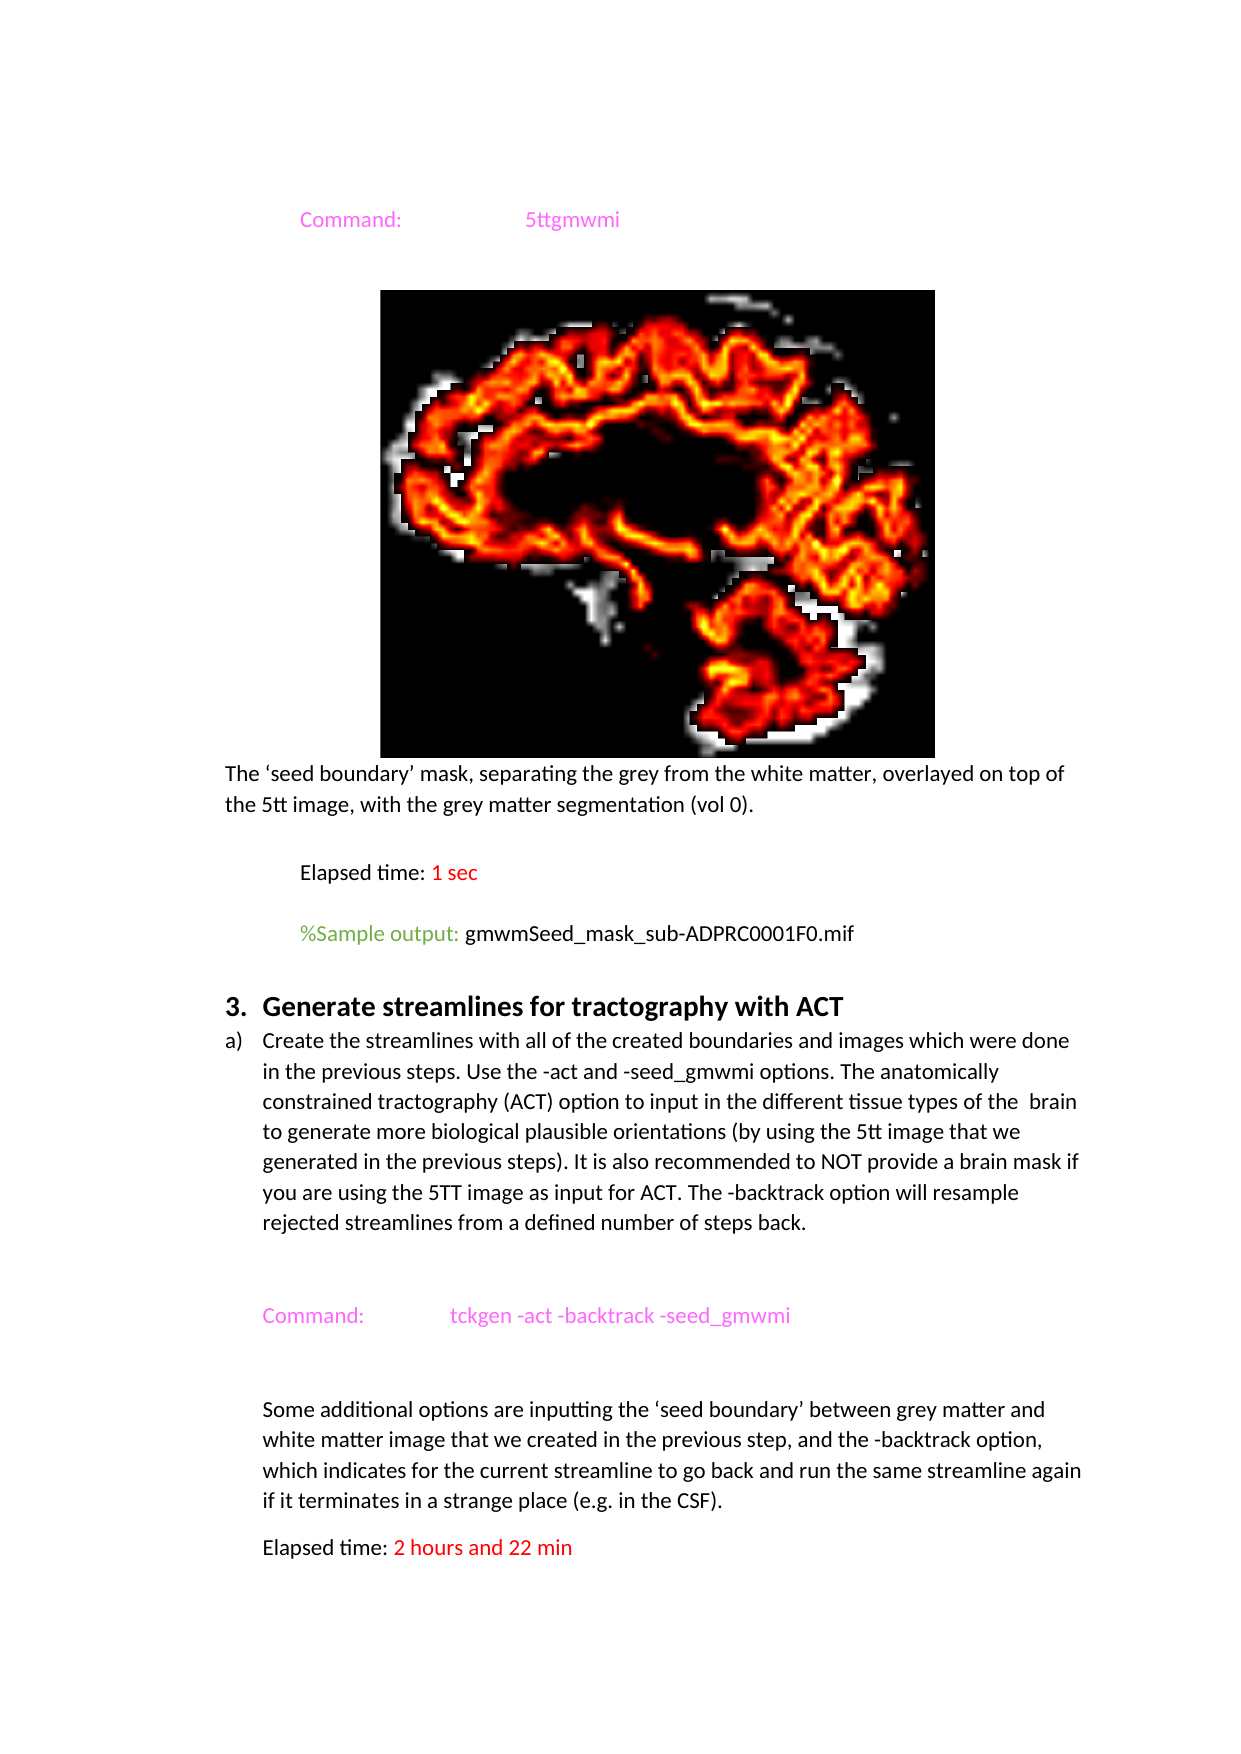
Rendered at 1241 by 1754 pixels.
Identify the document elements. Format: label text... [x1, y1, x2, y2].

text Some additional options are inputting the ‘seed boundary’ between grey matter and white matter image that we created in the previous step, and the -backtrack option, which indicates for the current streamline to go back and run the same streamline again if it terminates in a strange place (e.g. in the CSF). [262, 1395, 1090, 1514]
text Command: tckgen -act -backtrack -seed_gmwmi [187, 1302, 1090, 1329]
picture [380, 290, 935, 758]
list Generate streamlines for tractography with ACT [225, 988, 1090, 1024]
list The ‘seed boundary’ mask, separating the grey from the white matter, overlayed on top of the 5tt image, with the grey matter segmentation (vol 0). [225, 759, 1090, 818]
list %Sample output: gmwmSeed_mask_sub-ADPRC0001F0.mif [225, 919, 1090, 947]
text Command: 5ttgmwmi [225, 205, 1090, 233]
list Elapsed time: 1 sec [225, 858, 1090, 886]
list Create the streamlines with all of the created boundaries and images which were done in the previous steps. Use the -act and -seed_gmwmi options. The anatomically constrained tractography (ACT) option to input in the different tissue types of the brain to generate more biological plausible orientations (by using the 5tt image that we generated in the previous steps). It is also recommended to NOT provide a brain mask if you are using the 5TT image as input for ACT. The -backtrack option will resample rejected streamlines from a defined number of steps back. [225, 1027, 1090, 1236]
list Elapsed time: 2 hours and 22 min [225, 1533, 1090, 1561]
